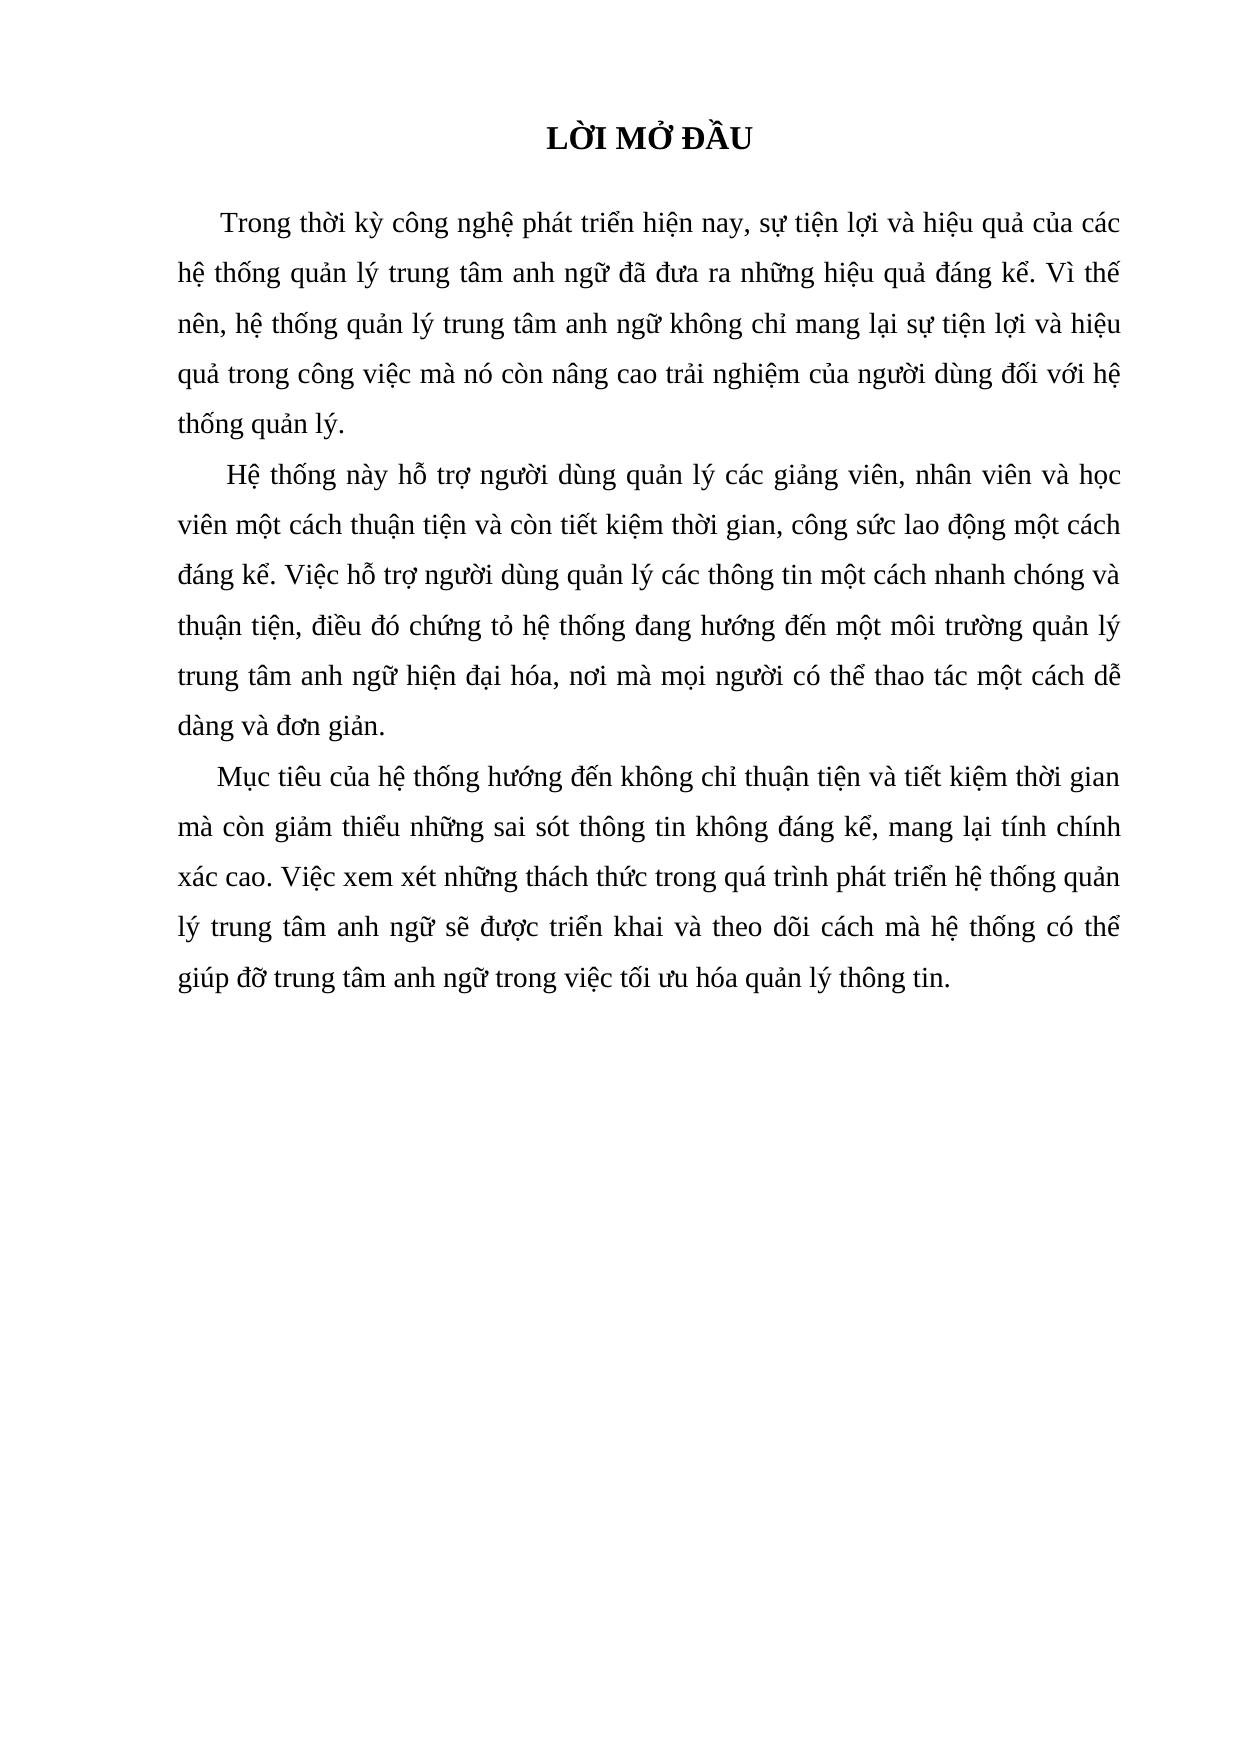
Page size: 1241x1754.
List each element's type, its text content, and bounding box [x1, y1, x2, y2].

text Mục tiêu của hệ thống hướng đến không chỉ thuận tiện và tiết kiệm thời gian mà còn giảm thiểu những sai sót thông tin không đáng kể, mang lại tính chính xác cao. Việc xem xét những thách thức trong quá trình phát triển hệ thống quản lý trung tâm anh ngữ sẽ được triển khai và theo dõi cách mà hệ thống có thể giúp đỡ trung tâm anh ngữ trong việc tối ưu hóa quản lý thông tin. [177, 759, 1122, 993]
text Trong thời kỳ công nghệ phát triển hiện nay, sự tiện lợi và hiệu quả của các hệ thống quản lý trung tâm anh ngữ đã đưa ra những hiệu quả đáng kể. Vì thế nên, hệ thống quản lý trung tâm anh ngữ không chỉ mang lại sự tiện lợi và hiệu quả trong công việc mà nó còn nâng cao trải nghiệm của người dùng đối với hệ thống quản lý. [177, 205, 1122, 440]
text Hệ thống này hỗ trợ người dùng quản lý các giảng viên, nhân viên và học viên một cách thuận tiện và còn tiết kiệm thời gian, công sức lao động một cách đáng kể. Việc hỗ trợ người dùng quản lý các thông tin một cách nhanh chóng và thuận tiện, điều đó chứng tỏ hệ thống đang hướng đến một môi trường quản lý trung tâm anh ngữ hiện đại hóa, nơi mà mọi người có thể thao tác một cách dễ dàng và đơn giản. [177, 457, 1122, 742]
text LỜI MỞ ĐẦU [177, 118, 1122, 156]
